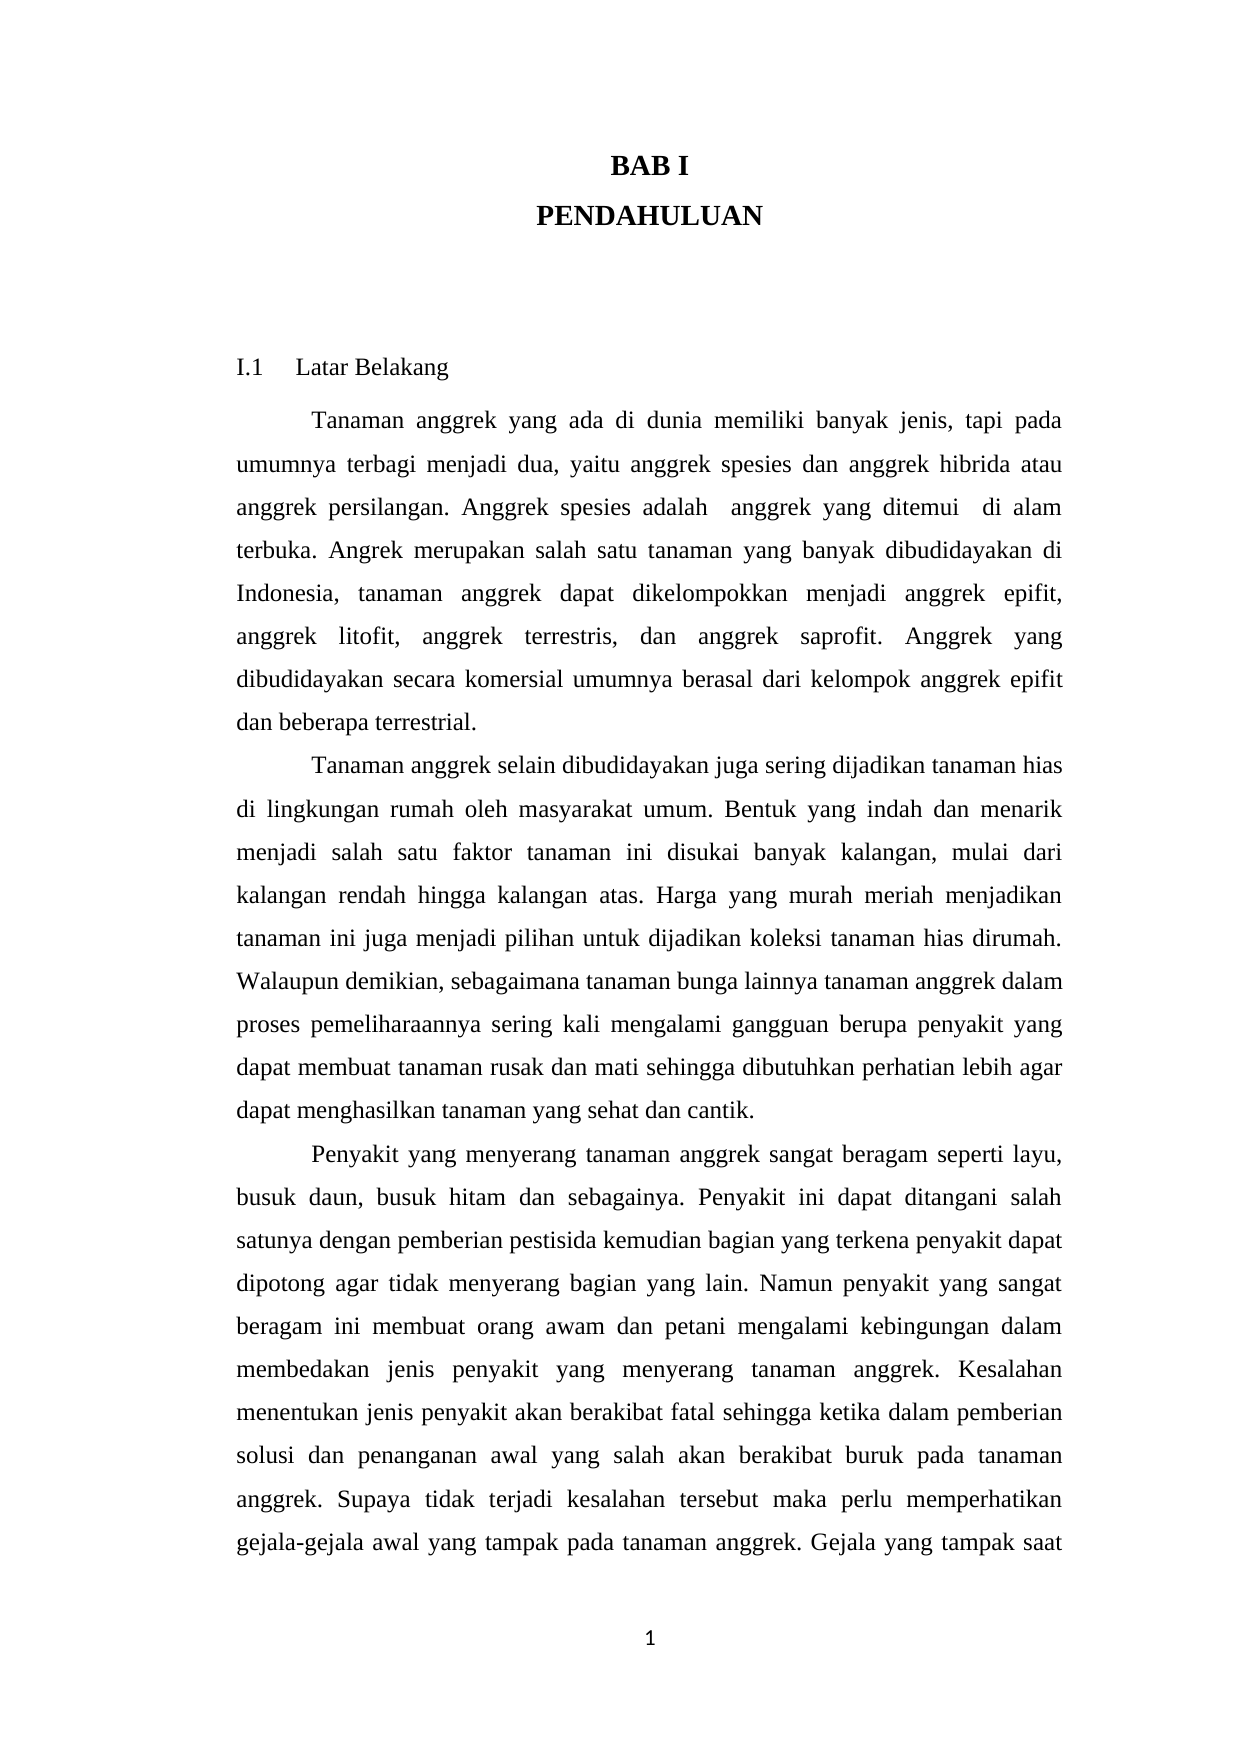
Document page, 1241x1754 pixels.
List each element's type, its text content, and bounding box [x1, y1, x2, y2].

list Tanaman anggrek selain dibudidayakan juga sering dijadikan tanaman hias di lingkungan rumah oleh masyarakat umum. Bentuk yang indah dan menarik menjadi salah satu faktor tanaman ini disukai banyak kalangan, mulai dari kalangan rendah hingga kalangan atas. Harga yang murah meriah menjadikan tanaman ini juga menjadi pilihan untuk dijadikan koleksi tanaman hias dirumah. Walaupun demikian, sebagaimana tanaman bunga lainnya tanaman anggrek dalam proses pemeliharaannya sering kali mengalami gangguan berupa penyakit yang dapat membuat tanaman rusak dan mati sehingga dibutuhkan perhatian lebih agar dapat menghasilkan tanaman yang sehat dan cantik. [236, 751, 1063, 1124]
list Tanaman anggrek yang ada di dunia memiliki banyak jenis, tapi pada umumnya terbagi menjadi dua, yaitu anggrek spesies dan anggrek hibrida atau anggrek persilangan. Anggrek spesies adalah anggrek yang ditemui di alam terbuka. Angrek merupakan salah satu tanaman yang banyak dibudidayakan di Indonesia, tanaman anggrek dapat dikelompokkan menjadi anggrek epifit, anggrek litofit, anggrek terrestris, dan anggrek saprofit. Anggrek yang dibudidayakan secara komersial umumnya berasal dari kelompok anggrek epifit dan beberapa terrestrial. [236, 406, 1063, 736]
subtitle BAB I PENDAHULUAN [236, 148, 1063, 232]
subtitle Latar Belakang [236, 352, 1063, 381]
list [236, 1139, 1063, 1556]
